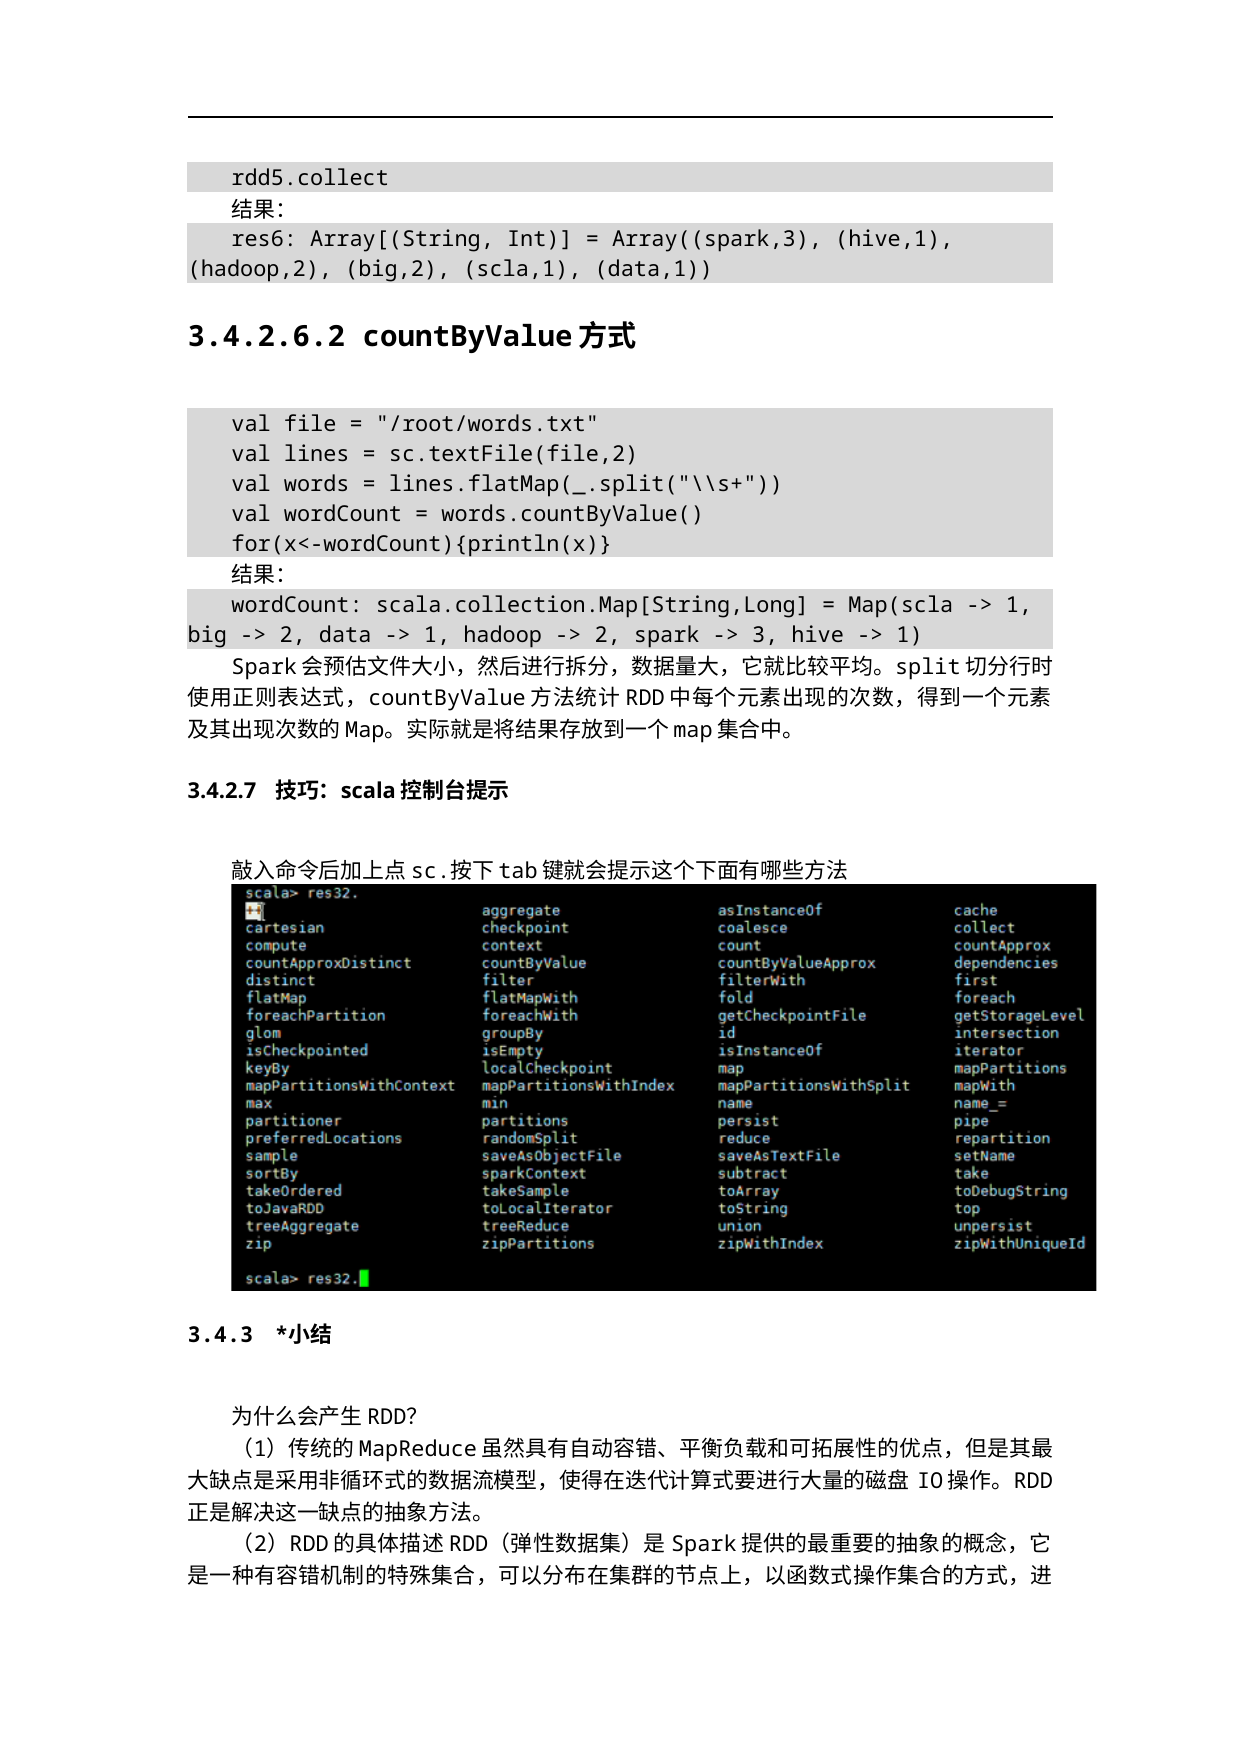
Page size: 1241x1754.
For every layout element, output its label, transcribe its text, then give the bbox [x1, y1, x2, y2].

text for(x<-wordCount){println(x)} [187, 528, 1053, 557]
text res6: Array[(String, Int)] = Array((spark,3), (hive,1), (hadoop,2), (big,2), (scla,1), (data,1)) [187, 223, 1053, 283]
text Spark会预估文件大小，然后进行拆分，数据量大，它就比较平均。split切分行时使用正则表达式，countByValue方法统计RDD中每个元素出现的次数，得到一个元素及其出现次数的Map。实际就是将结果存放到一个map集合中。 [187, 649, 1053, 744]
text val words = lines.flatMap(_.split("\\s+")) [187, 468, 1053, 498]
text 结果： [187, 557, 1053, 589]
picture [231, 884, 1097, 1291]
subtitle countByValue方式 [187, 312, 1053, 354]
text 敲入命令后加上点sc.按下tab键就会提示这个下面有哪些方法 [187, 853, 1053, 884]
text val wordCount = words.countByValue() [187, 498, 1053, 528]
text 为什么会产生RDD？ [187, 1399, 1053, 1431]
text 结果： [187, 192, 1053, 223]
text val file = "/root/words.txt" [187, 408, 1053, 438]
text wordCount: scala.collection.Map[String,Long] = Map(scla -> 1, big -> 2, data -> 1, hadoop -> 2, spark -> 3, hive -> 1) [187, 589, 1053, 649]
text rdd5.collect [187, 162, 1053, 192]
subtitle 技巧：scala控制台提示 [187, 773, 1053, 805]
text val lines = sc.textFile(file,2) [187, 438, 1053, 468]
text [187, 1526, 1053, 1590]
subtitle *小结 [187, 1317, 1031, 1349]
text （1）传统的MapReduce虽然具有自动容错、平衡负载和可拓展性的优点，但是其最大缺点是采用非循环式的数据流模型，使得在迭代计算式要进行大量的磁盘IO操作。RDD正是解决这一缺点的抽象方法。 [187, 1431, 1053, 1526]
